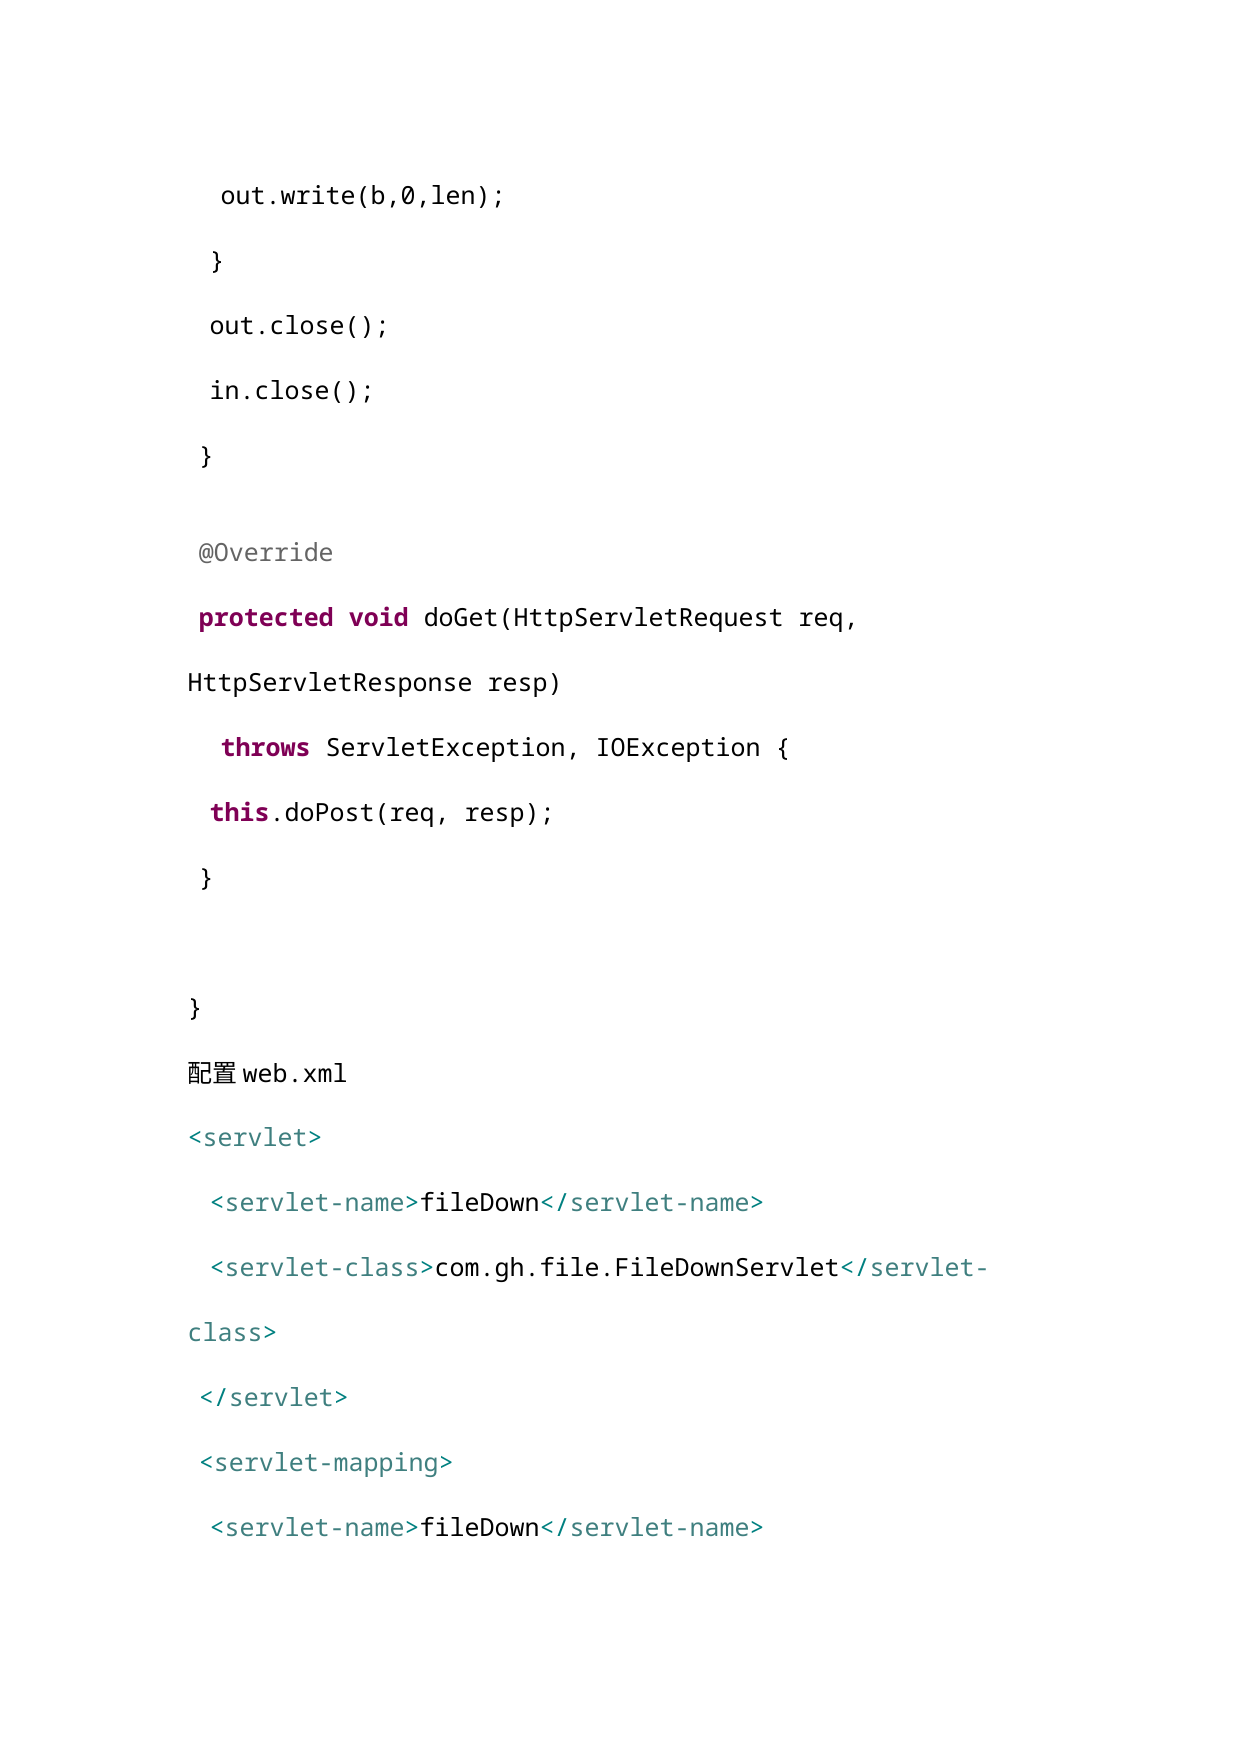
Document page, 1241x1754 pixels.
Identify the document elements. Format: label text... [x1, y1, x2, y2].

text <servlet> [187, 1104, 1053, 1169]
text this.doPost(req, resp); [187, 779, 1053, 844]
text </servlet> [187, 1364, 1053, 1429]
text <servlet-name>fileDown</servlet-name> [187, 1494, 1053, 1559]
text } [187, 844, 1053, 909]
text 配置web.xml [187, 1039, 1053, 1104]
text <servlet-name>fileDown</servlet-name> [187, 1169, 1053, 1234]
text <servlet-class>com.gh.file.FileDownServlet</servlet-class> [187, 1234, 1053, 1364]
text out.write(b,0,len); [187, 162, 1053, 227]
text } [187, 227, 1053, 292]
text } [187, 422, 1053, 487]
text } [187, 974, 1053, 1039]
text out.close(); [187, 292, 1053, 357]
text protected void doGet(HttpServletRequest req, HttpServletResponse resp) [187, 584, 1053, 714]
text throws ServletException, IOException { [187, 714, 1053, 779]
text @Override [187, 519, 1053, 584]
text in.close(); [187, 357, 1053, 422]
text <servlet-mapping> [187, 1429, 1053, 1494]
